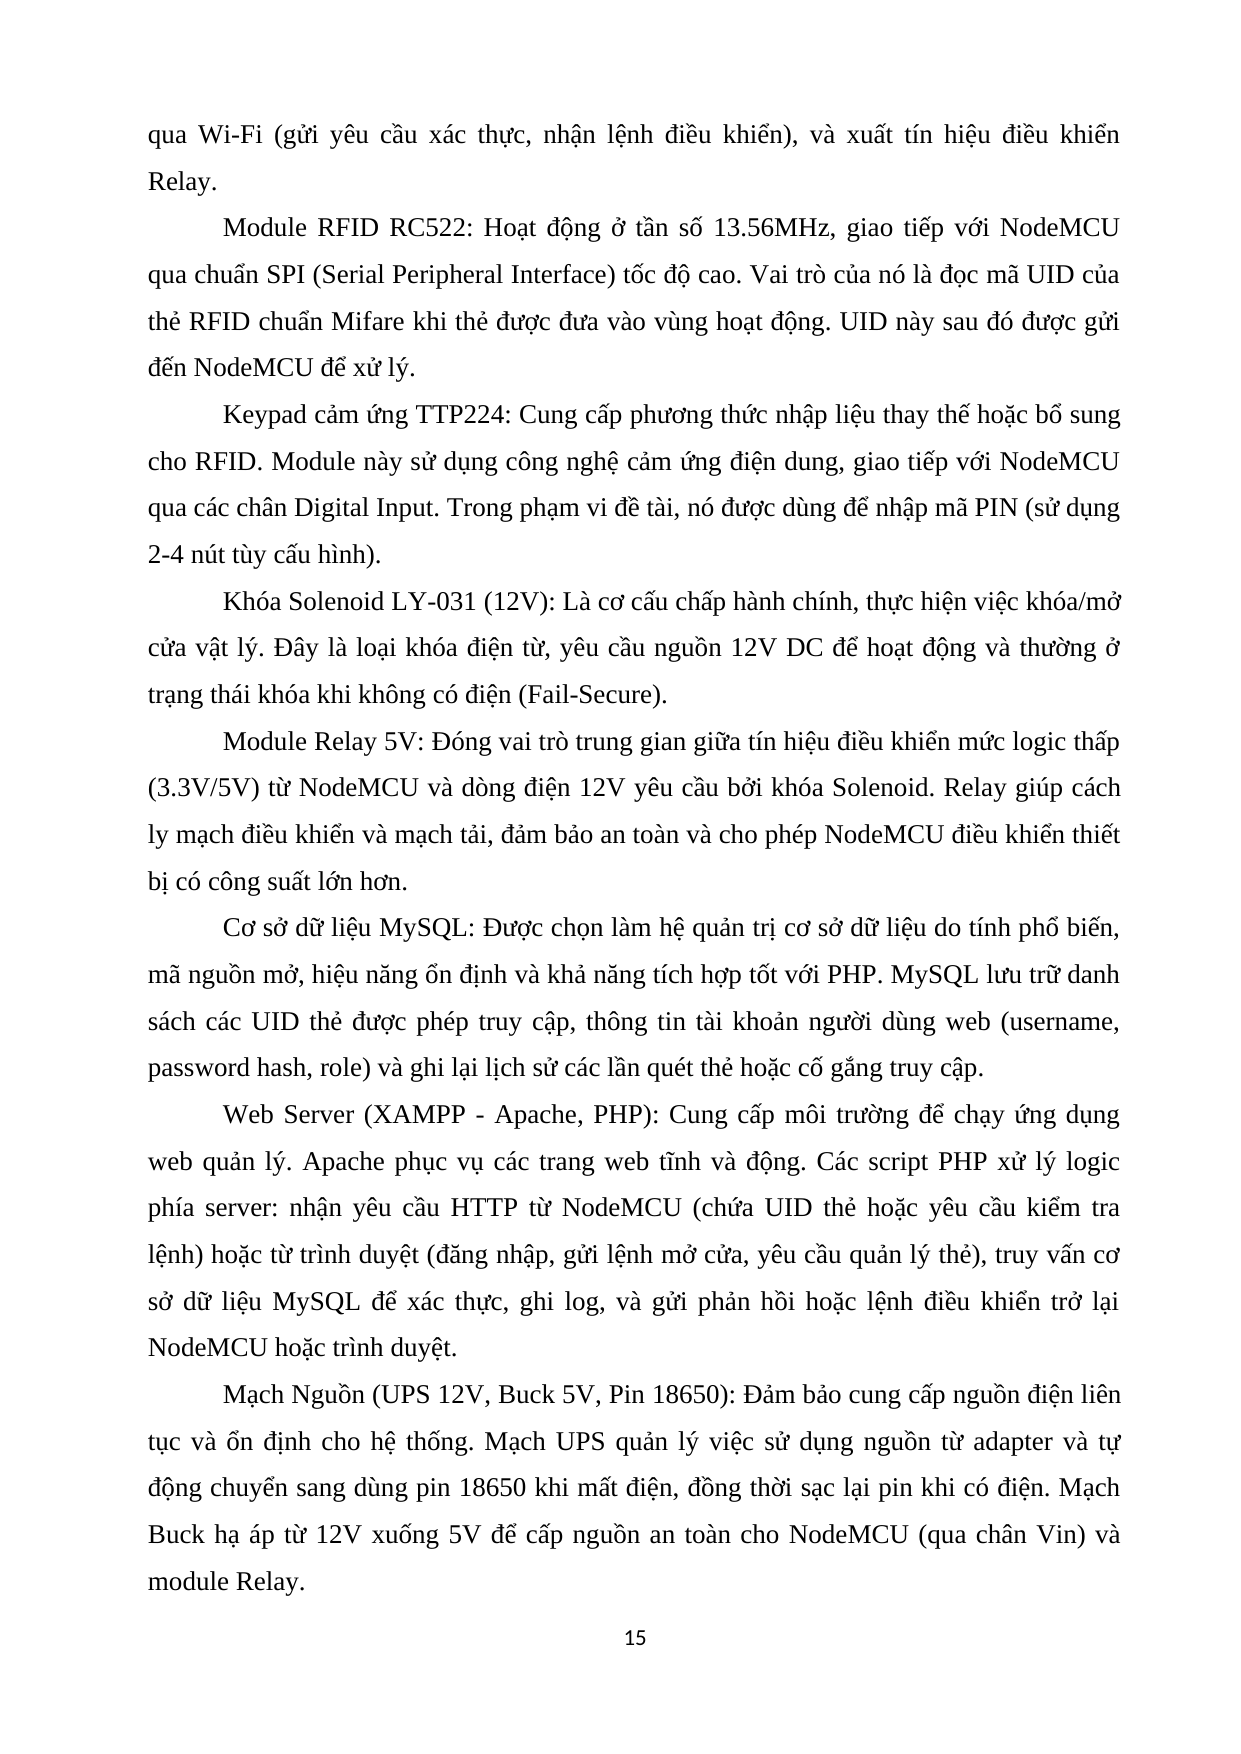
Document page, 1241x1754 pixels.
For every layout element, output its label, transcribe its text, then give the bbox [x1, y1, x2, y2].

text Module Relay 5V: Đóng vai trò trung gian giữa tín hiệu điều khiển mức logic thấp (3.3V/5V) từ NodeMCU và dòng điện 12V yêu cầu bởi khóa Solenoid. Relay giúp cách ly mạch điều khiển và mạch tải, đảm bảo an toàn và cho phép NodeMCU điều khiển thiết bị có công suất lớn hơn. [148, 725, 1122, 896]
text Module RFID RC522: Hoạt động ở tần số 13.56MHz, giao tiếp với NodeMCU qua chuẩn SPI (Serial Peripheral Interface) tốc độ cao. Vai trò của nó là đọc mã UID của thẻ RFID chuẩn Mifare khi thẻ được đưa vào vùng hoạt động. UID này sau đó được gửi đến NodeMCU để xử lý. [148, 211, 1122, 383]
text Mạch Nguồn (UPS 12V, Buck 5V, Pin 18650): Đảm bảo cung cấp nguồn điện liên tục và ổn định cho hệ thống. Mạch UPS quản lý việc sử dụng nguồn từ adapter và tự động chuyển sang dùng pin 18650 khi mất điện, đồng thời sạc lại pin khi có điện. Mạch Buck hạ áp từ 12V xuống 5V để cấp nguồn an toàn cho NodeMCU (qua chân Vin) và module Relay. [148, 1378, 1122, 1596]
text Khóa Solenoid LY-031 (12V): Là cơ cấu chấp hành chính, thực hiện việc khóa/mở cửa vật lý. Đây là loại khóa điện từ, yêu cầu nguồn 12V DC để hoạt động và thường ở trạng thái khóa khi không có điện (Fail-Secure). [148, 585, 1122, 709]
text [148, 118, 1122, 196]
text Keypad cảm ứng TTP224: Cung cấp phương thức nhập liệu thay thế hoặc bổ sung cho RFID. Module này sử dụng công nghệ cảm ứng điện dung, giao tiếp với NodeMCU qua các chân Digital Input. Trong phạm vi đề tài, nó được dùng để nhập mã PIN (sử dụng 2-4 nút tùy cấu hình). [148, 398, 1122, 569]
text Web Server (XAMPP - Apache, PHP): Cung cấp môi trường để chạy ứng dụng web quản lý. Apache phục vụ các trang web tĩnh và động. Các script PHP xử lý logic phía server: nhận yêu cầu HTTP từ NodeMCU (chứa UID thẻ hoặc yêu cầu kiểm tra lệnh) hoặc từ trình duyệt (đăng nhập, gửi lệnh mở cửa, yêu cầu quản lý thẻ), truy vấn cơ sở dữ liệu MySQL để xác thực, ghi log, và gửi phản hồi hoặc lệnh điều khiển trở lại NodeMCU hoặc trình duyệt. [148, 1098, 1122, 1363]
text Cơ sở dữ liệu MySQL: Được chọn làm hệ quản trị cơ sở dữ liệu do tính phổ biến, mã nguồn mở, hiệu năng ổn định và khả năng tích hợp tốt với PHP. MySQL lưu trữ danh sách các UID thẻ được phép truy cập, thông tin tài khoản người dùng web (username, password hash, role) và ghi lại lịch sử các lần quét thẻ hoặc cố gắng truy cập. [148, 911, 1122, 1083]
